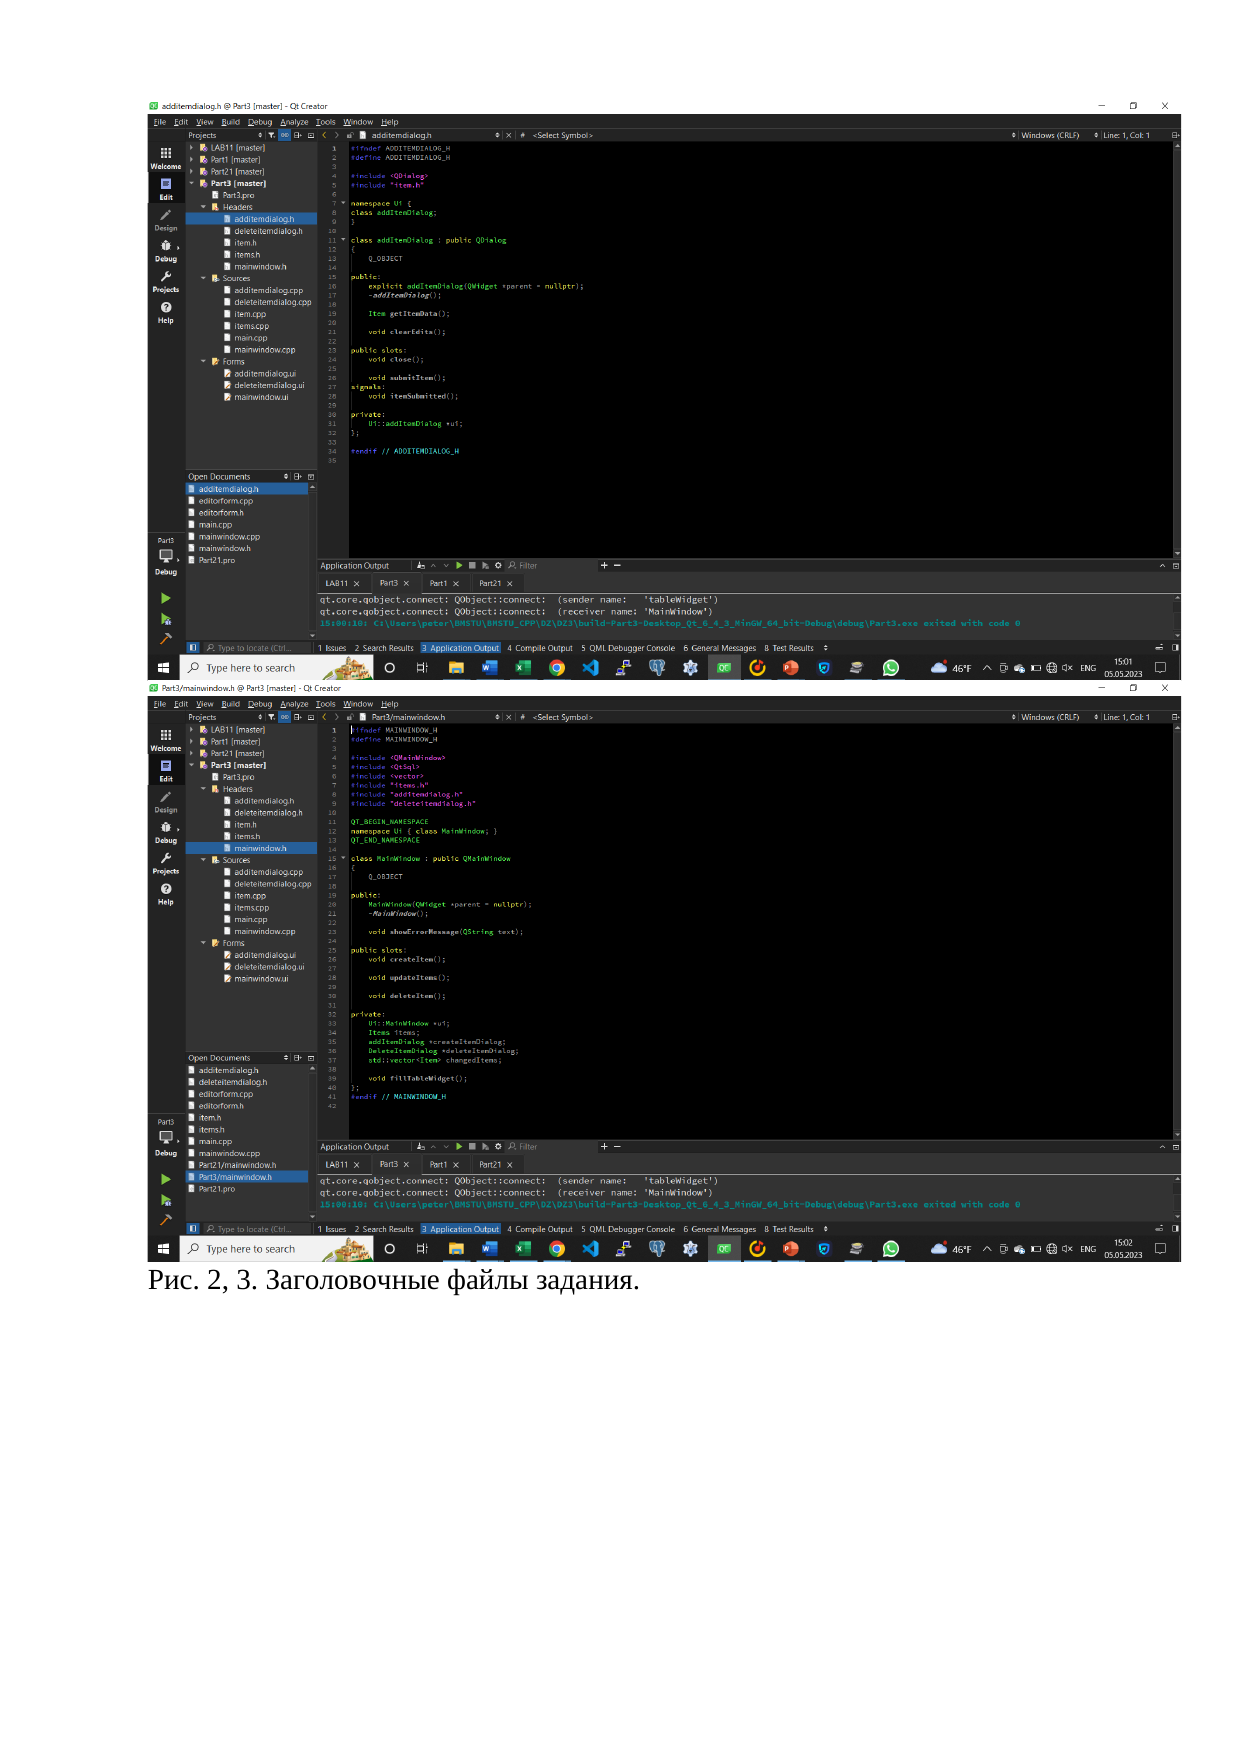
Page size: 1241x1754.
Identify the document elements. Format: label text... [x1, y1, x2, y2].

text Рис. 2, 3. Заголовочные файлы задания. [148, 1262, 1181, 1295]
picture [147, 99, 1182, 1262]
